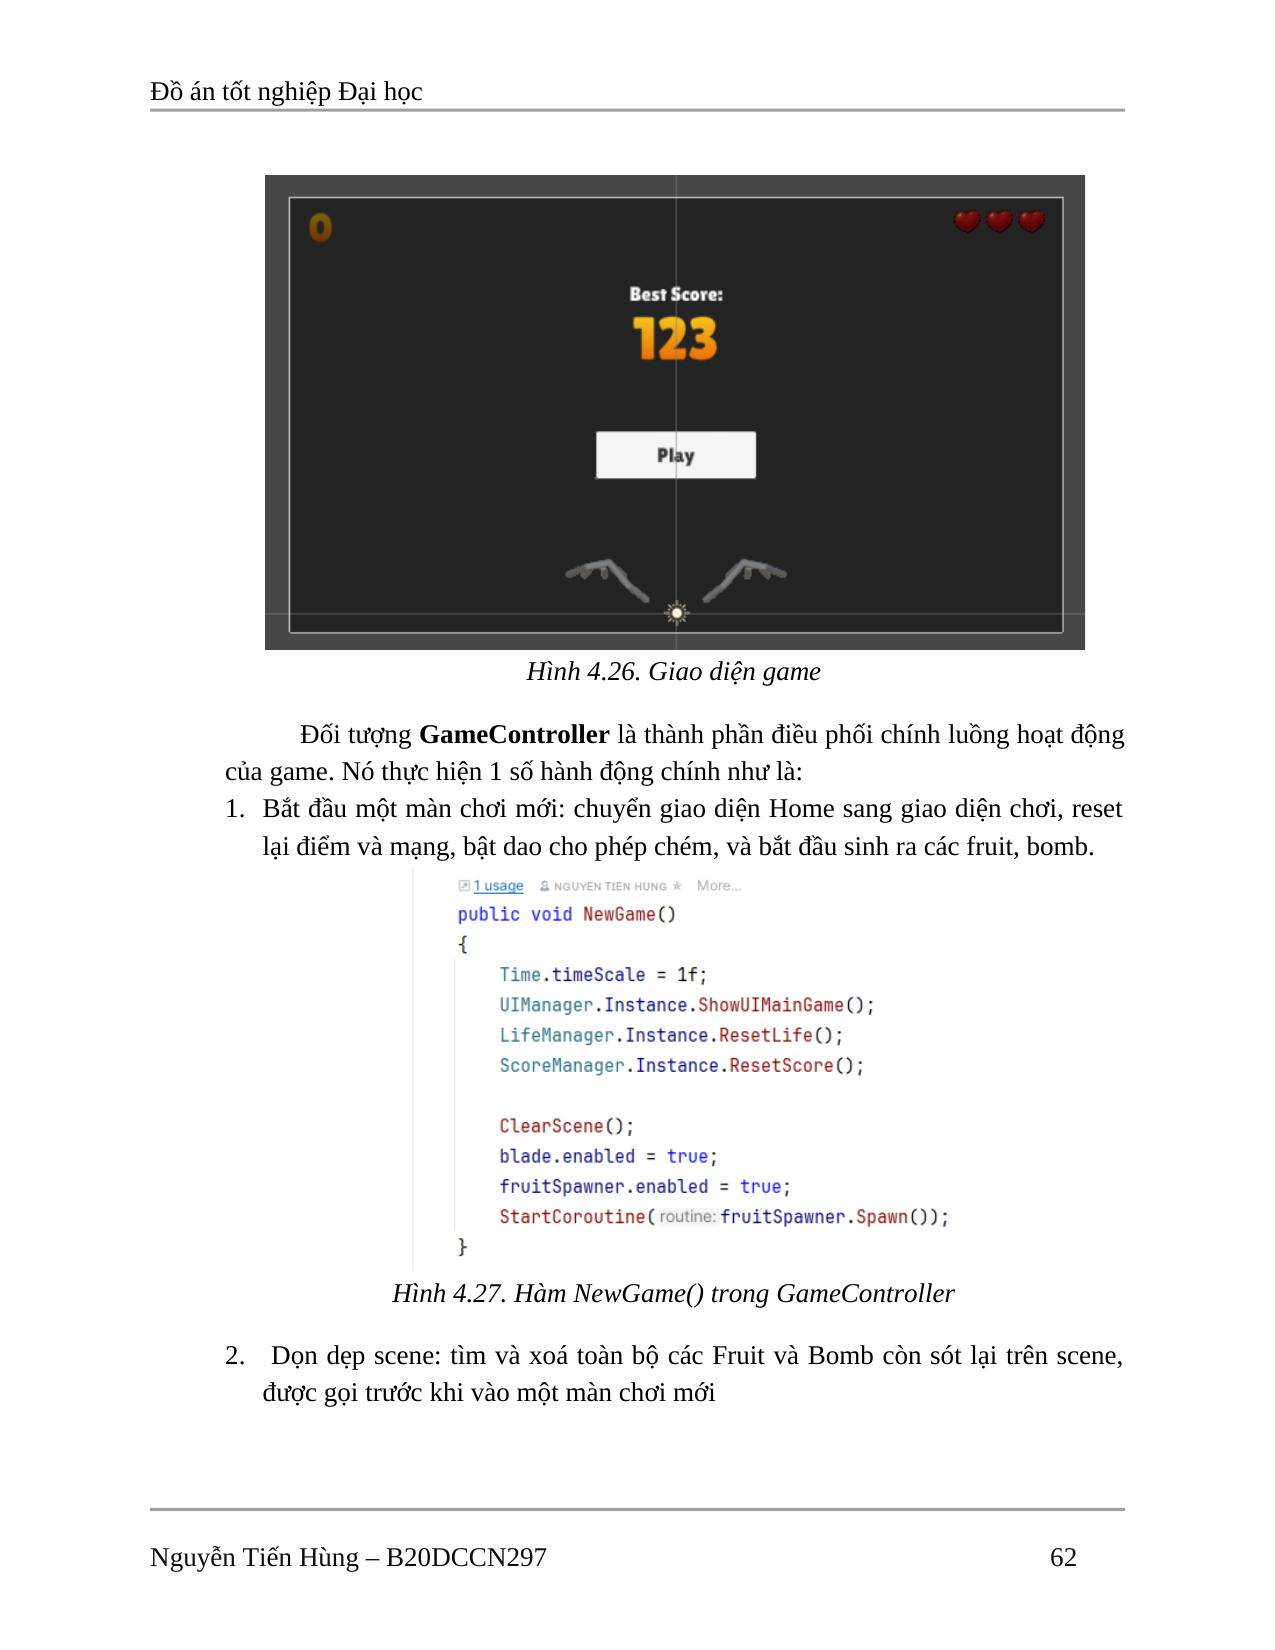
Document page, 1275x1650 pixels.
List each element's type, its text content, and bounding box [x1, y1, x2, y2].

picture [410, 867, 977, 1271]
text Đối tượng GameController là thành phần điều phối chính luồng hoạt động của game. Nó thực hiện 1 số hành động chính như là: [225, 718, 1125, 786]
list Bắt đầu một màn chơi mới: chuyển giao diện Home sang giao diện chơi, reset lại điểm và mạng, bật dao cho phép chém, và bắt đầu sinh ra các fruit, bomb. [225, 792, 1125, 861]
text Hình 4.27. Hàm NewGame() trong GameController [150, 1277, 1125, 1308]
list Dọn dẹp scene: tìm và xoá toàn bộ các Fruit và Bomb còn sót lại trên scene, được gọi trước khi vào một màn chơi mới [225, 1339, 1125, 1408]
text Hình 4.26. Giao diện game [150, 656, 1125, 687]
picture [265, 175, 1086, 650]
